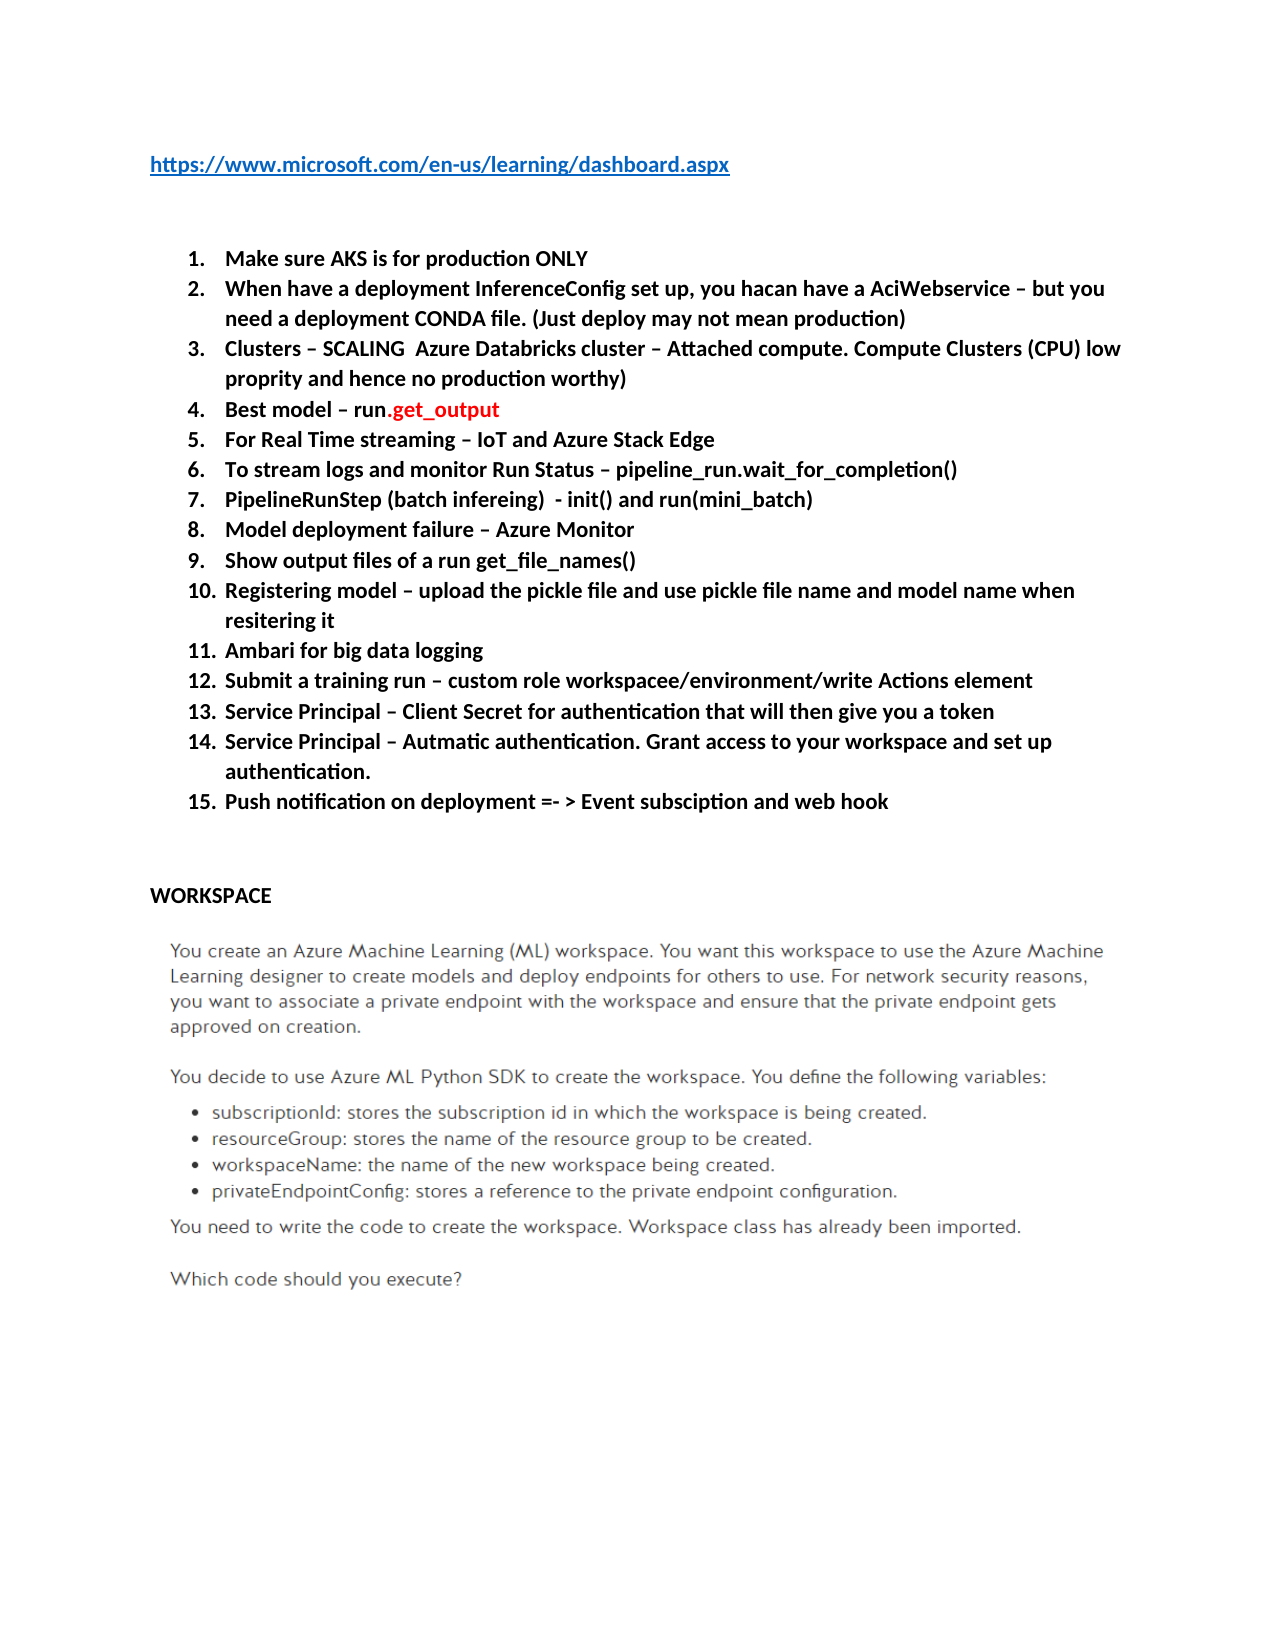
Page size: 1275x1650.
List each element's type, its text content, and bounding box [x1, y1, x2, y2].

list Service Principal – Autmatic authentication. Grant access to your workspace and set up authentication. [187, 727, 1125, 785]
list Ambari for big data logging [187, 636, 1125, 664]
list Model deployment failure – Azure Monitor [187, 516, 1125, 544]
list When have a deployment InferenceConfig set up, you hacan have a AciWebservice – but you need a deployment CONDA file. (Just deploy may not mean production) [187, 274, 1125, 332]
list Best model – run.get_output [187, 395, 1125, 423]
list PipelineRunStep (batch infereing) - init() and run(mini_batch) [187, 485, 1125, 513]
text https://www.microsoft.com/en-us/learning/dashboard.aspx [150, 150, 1125, 178]
list Push notification on deployment =- > Event subsciption and web hook [187, 787, 1125, 816]
list Registering model – upload the pickle file and use pickle file name and model name when resitering it [187, 576, 1125, 634]
list Show output files of a run get_file_names() [187, 546, 1125, 574]
picture [150, 928, 1125, 1295]
list Make sure AKS is for production ONLY [187, 244, 1125, 272]
list Submit a training run – custom role workspacee/environment/write Actions element [187, 667, 1125, 695]
text WORKSPACE [150, 881, 1125, 909]
list Clusters – SCALING Azure Databricks cluster – Attached compute. Compute Clusters (CPU) low proprity and hence no production worthy) [187, 334, 1125, 393]
list Service Principal – Client Secret for authentication that will then give you a token [187, 697, 1125, 725]
list To stream logs and monitor Run Status – pipeline_run.wait_for_completion() [187, 455, 1125, 483]
list For Real Time streaming – IoT and Azure Stack Edge [187, 425, 1125, 453]
